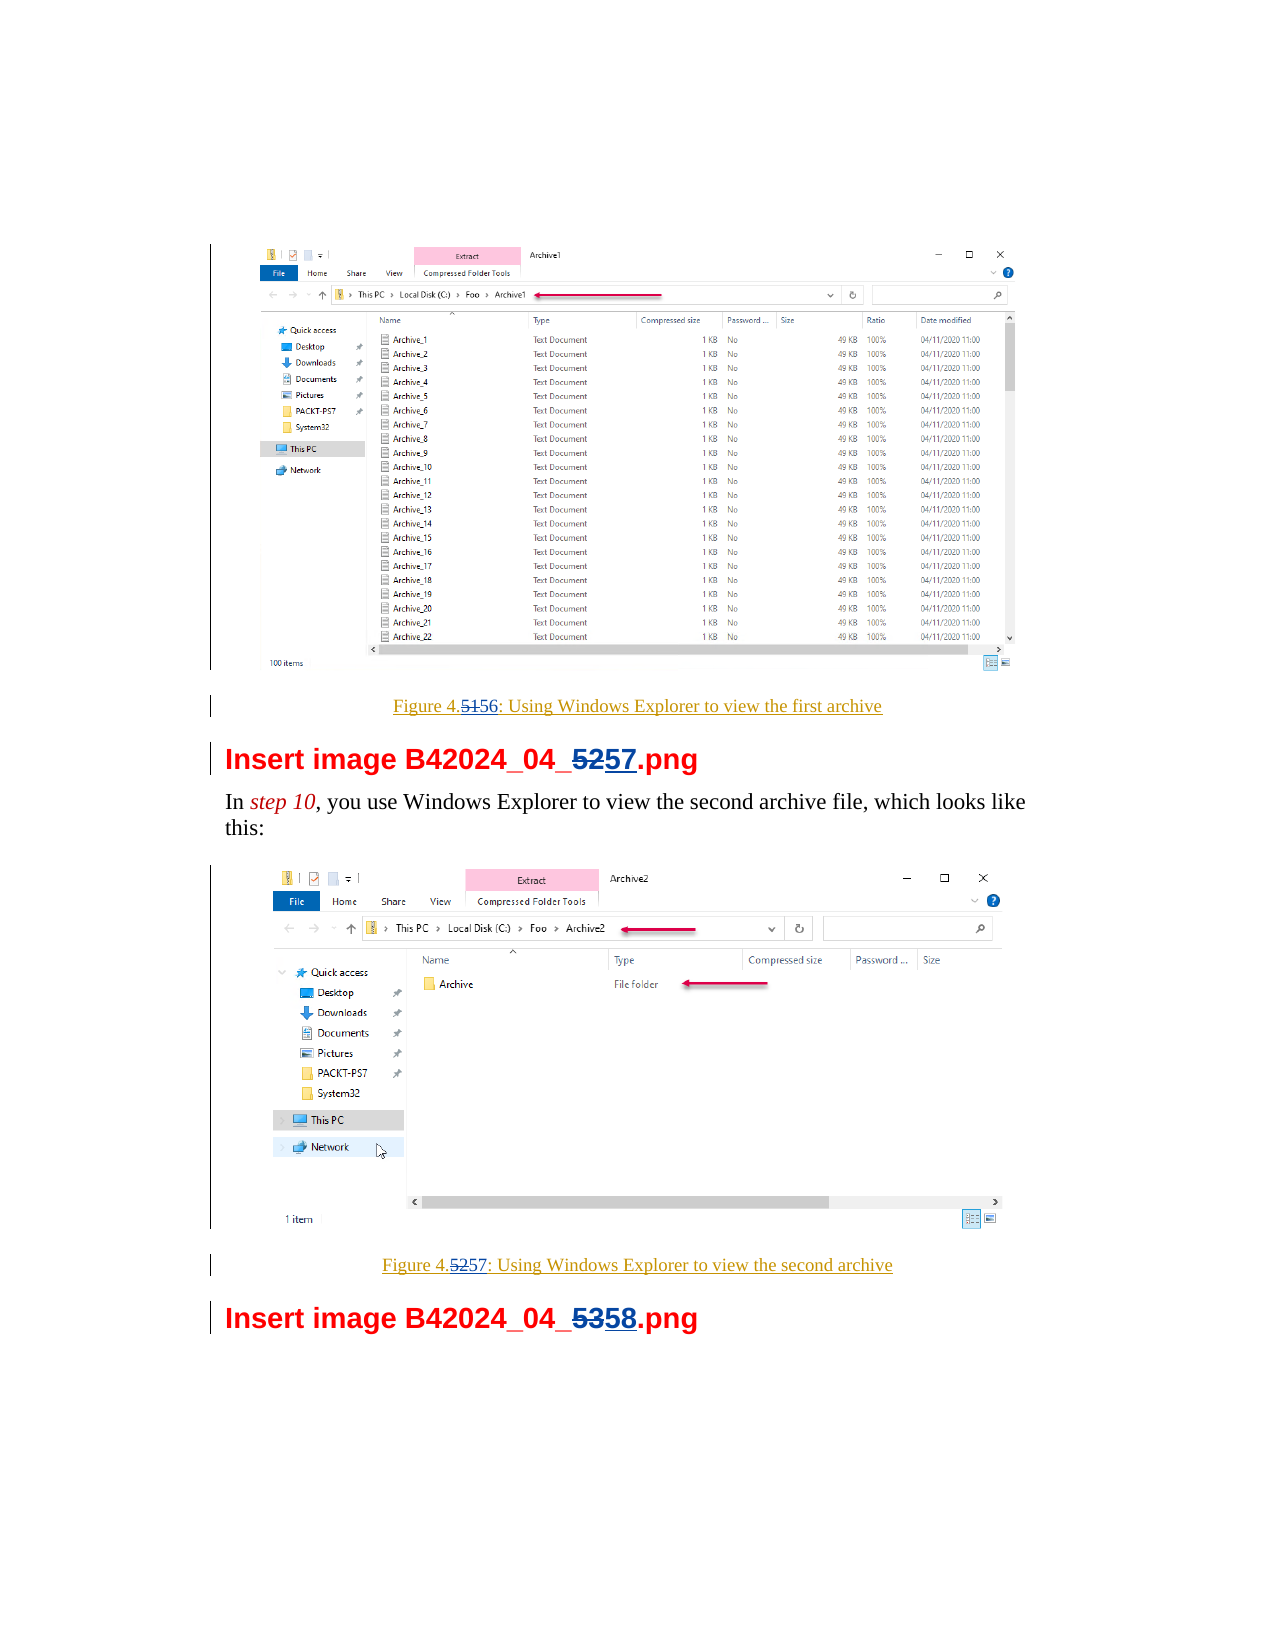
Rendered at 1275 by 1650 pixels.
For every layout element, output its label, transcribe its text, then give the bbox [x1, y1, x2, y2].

text Insert image B42024_04_.png [225, 742, 1050, 775]
picture [272, 865, 1003, 1229]
picture [259, 244, 1016, 671]
text In step 10, you use Windows Explorer to view the second archive file, which looks like this: [225, 788, 1050, 840]
text Insert image B42024_04_.png [225, 1301, 1050, 1334]
